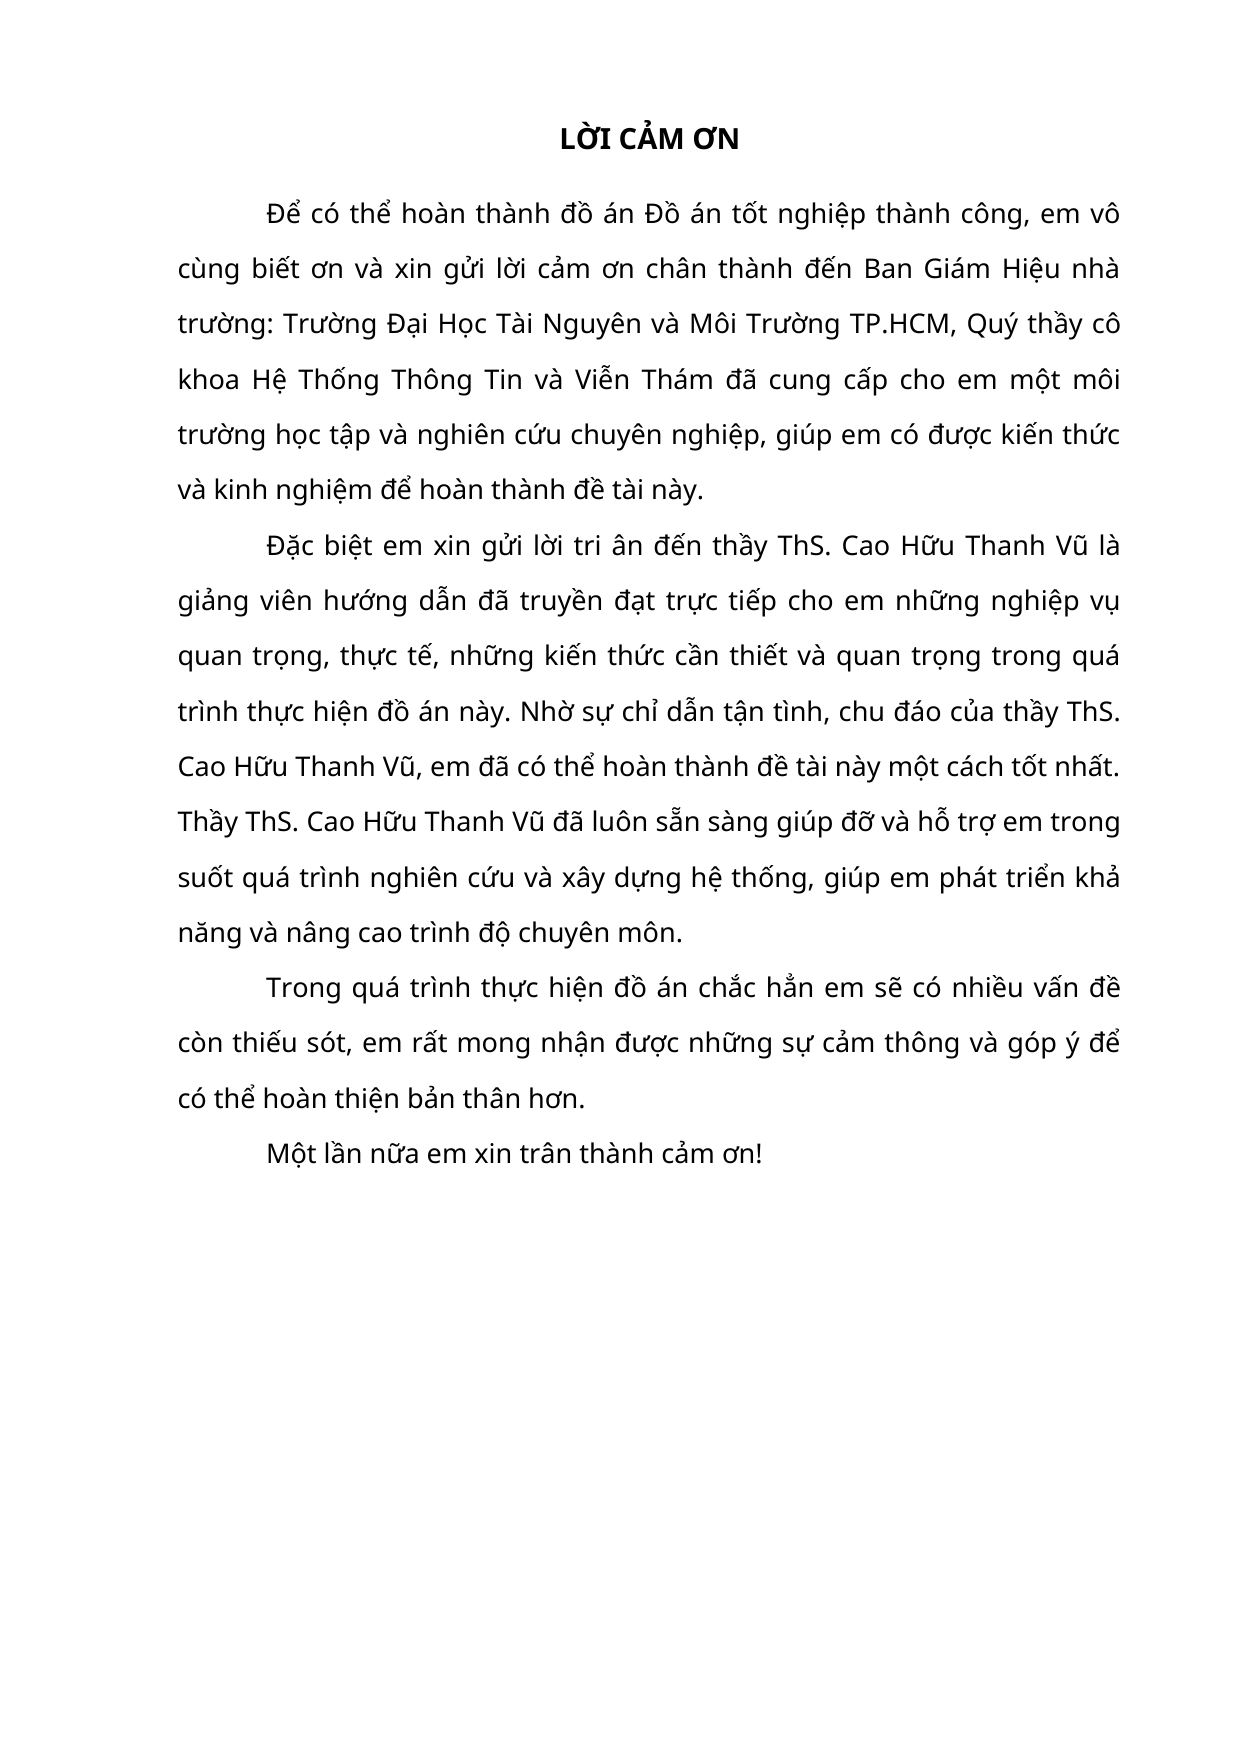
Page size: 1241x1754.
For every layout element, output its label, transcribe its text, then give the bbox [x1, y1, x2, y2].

text Trong quá trình thực hiện đồ án chắc hẳn em sẽ có nhiều vấn đề còn thiếu sót, em rất mong nhận được những sự cảm thông và góp ý để có thể hoàn thiện bản thân hơn. [177, 969, 1122, 1116]
text Để có thể hoàn thành đồ án Đồ án tốt nghiệp thành công, em vô cùng biết ơn và xin gửi lời cảm ơn chân thành đến Ban Giám Hiệu nhà trường: Trường Đại Học Tài Nguyên và Môi Trường TP.HCM, Quý thầy cô khoa Hệ Thống Thông Tin và Viễn Thám đã cung cấp cho em một môi trường học tập và nghiên cứu chuyên nghiệp, giúp em có được kiến thức và kinh nghiệm để hoàn thành đề tài này. [177, 194, 1122, 508]
text LỜI CẢM ƠN [177, 118, 1122, 158]
text Một lần nữa em xin trân thành cảm ơn! [177, 1134, 1122, 1171]
text Đặc biệt em xin gửi lời tri ân đến thầy ThS. Cao Hữu Thanh Vũ là giảng viên hướng dẫn đã truyền đạt trực tiếp cho em những nghiệp vụ quan trọng, thực tế, những kiến thức cần thiết và quan trọng trong quá trình thực hiện đồ án này. Nhờ sự chỉ dẫn tận tình, chu đáo của thầy ThS. Cao Hữu Thanh Vũ, em đã có thể hoàn thành đề tài này một cách tốt nhất. Thầy ThS. Cao Hữu Thanh Vũ đã luôn sẵn sàng giúp đỡ và hỗ trợ em trong suốt quá trình nghiên cứu và xây dựng hệ thống, giúp em phát triển khả năng và nâng cao trình độ chuyên môn. [177, 526, 1122, 950]
